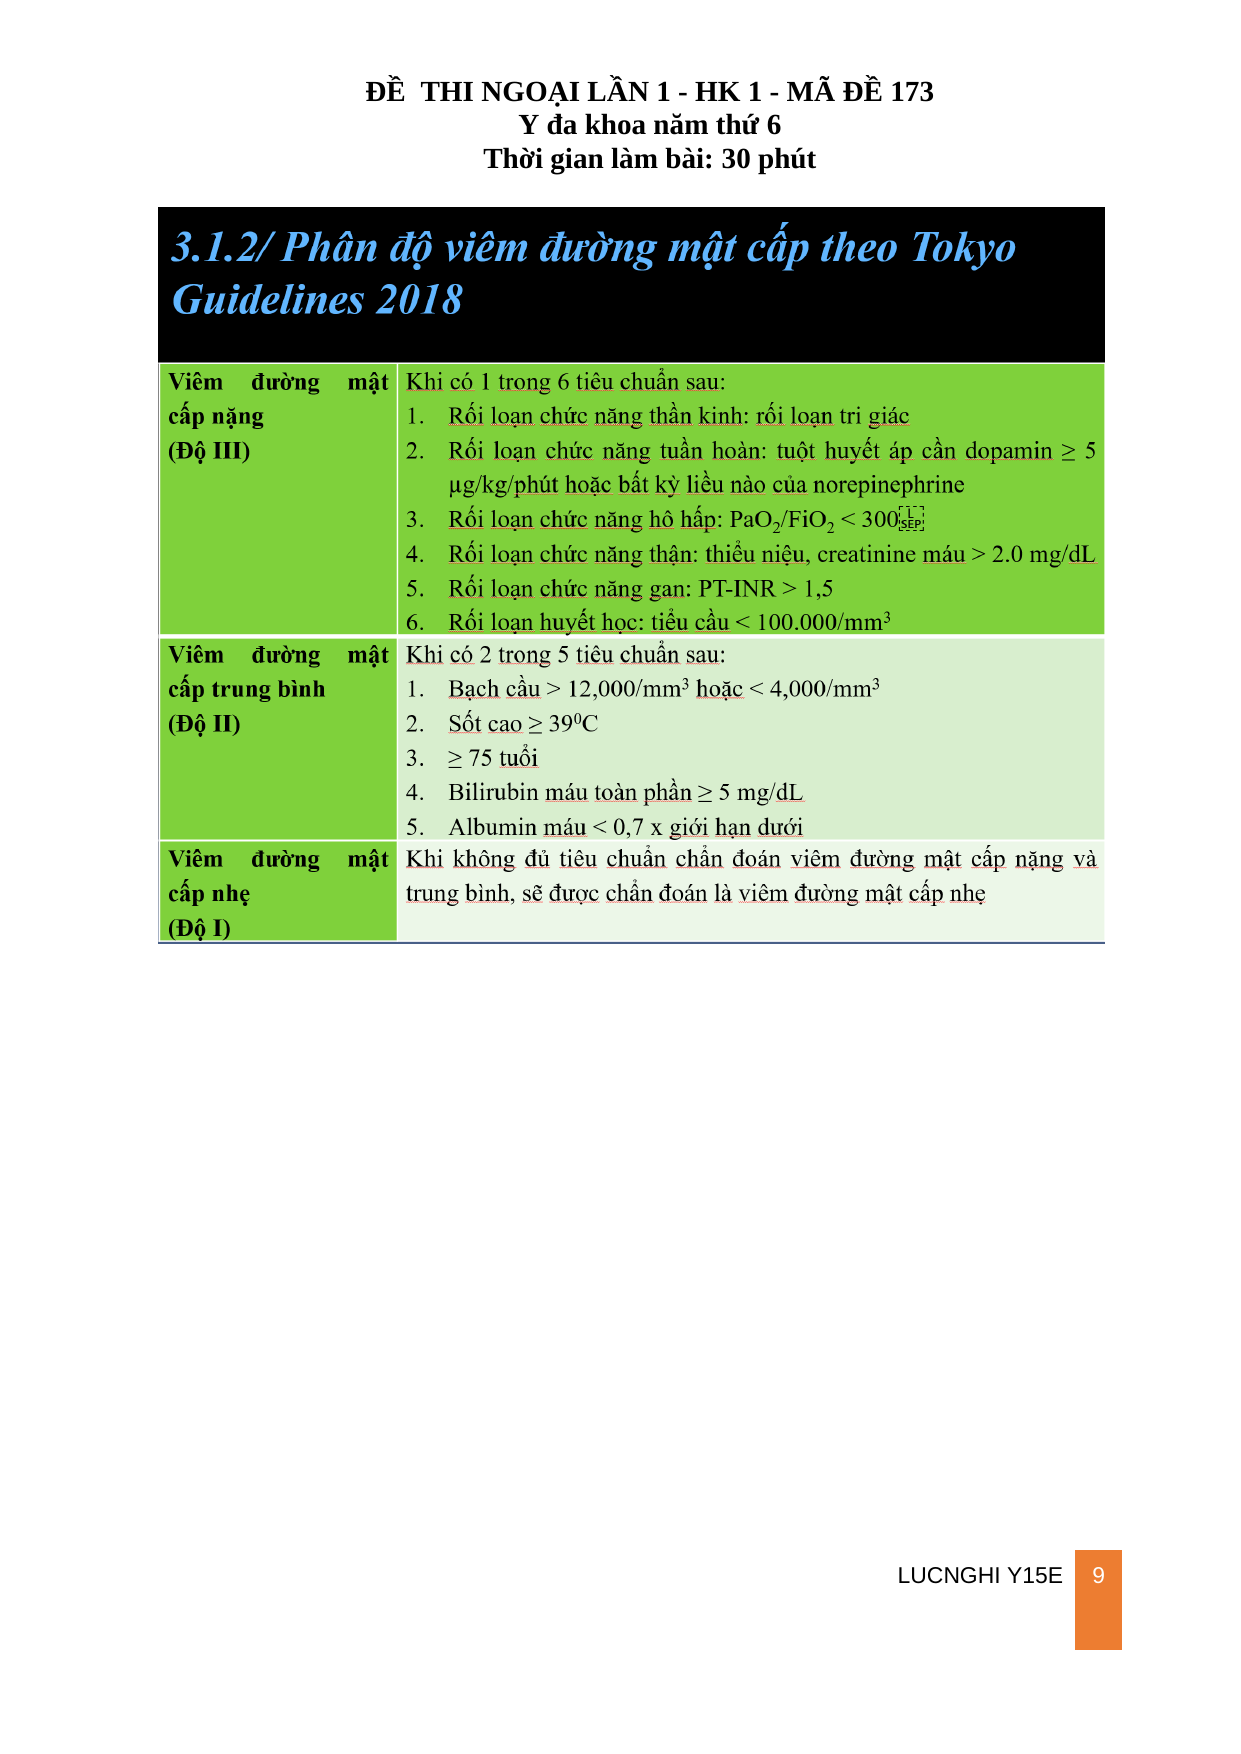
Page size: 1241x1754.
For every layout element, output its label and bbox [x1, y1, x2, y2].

picture [158, 207, 1105, 944]
